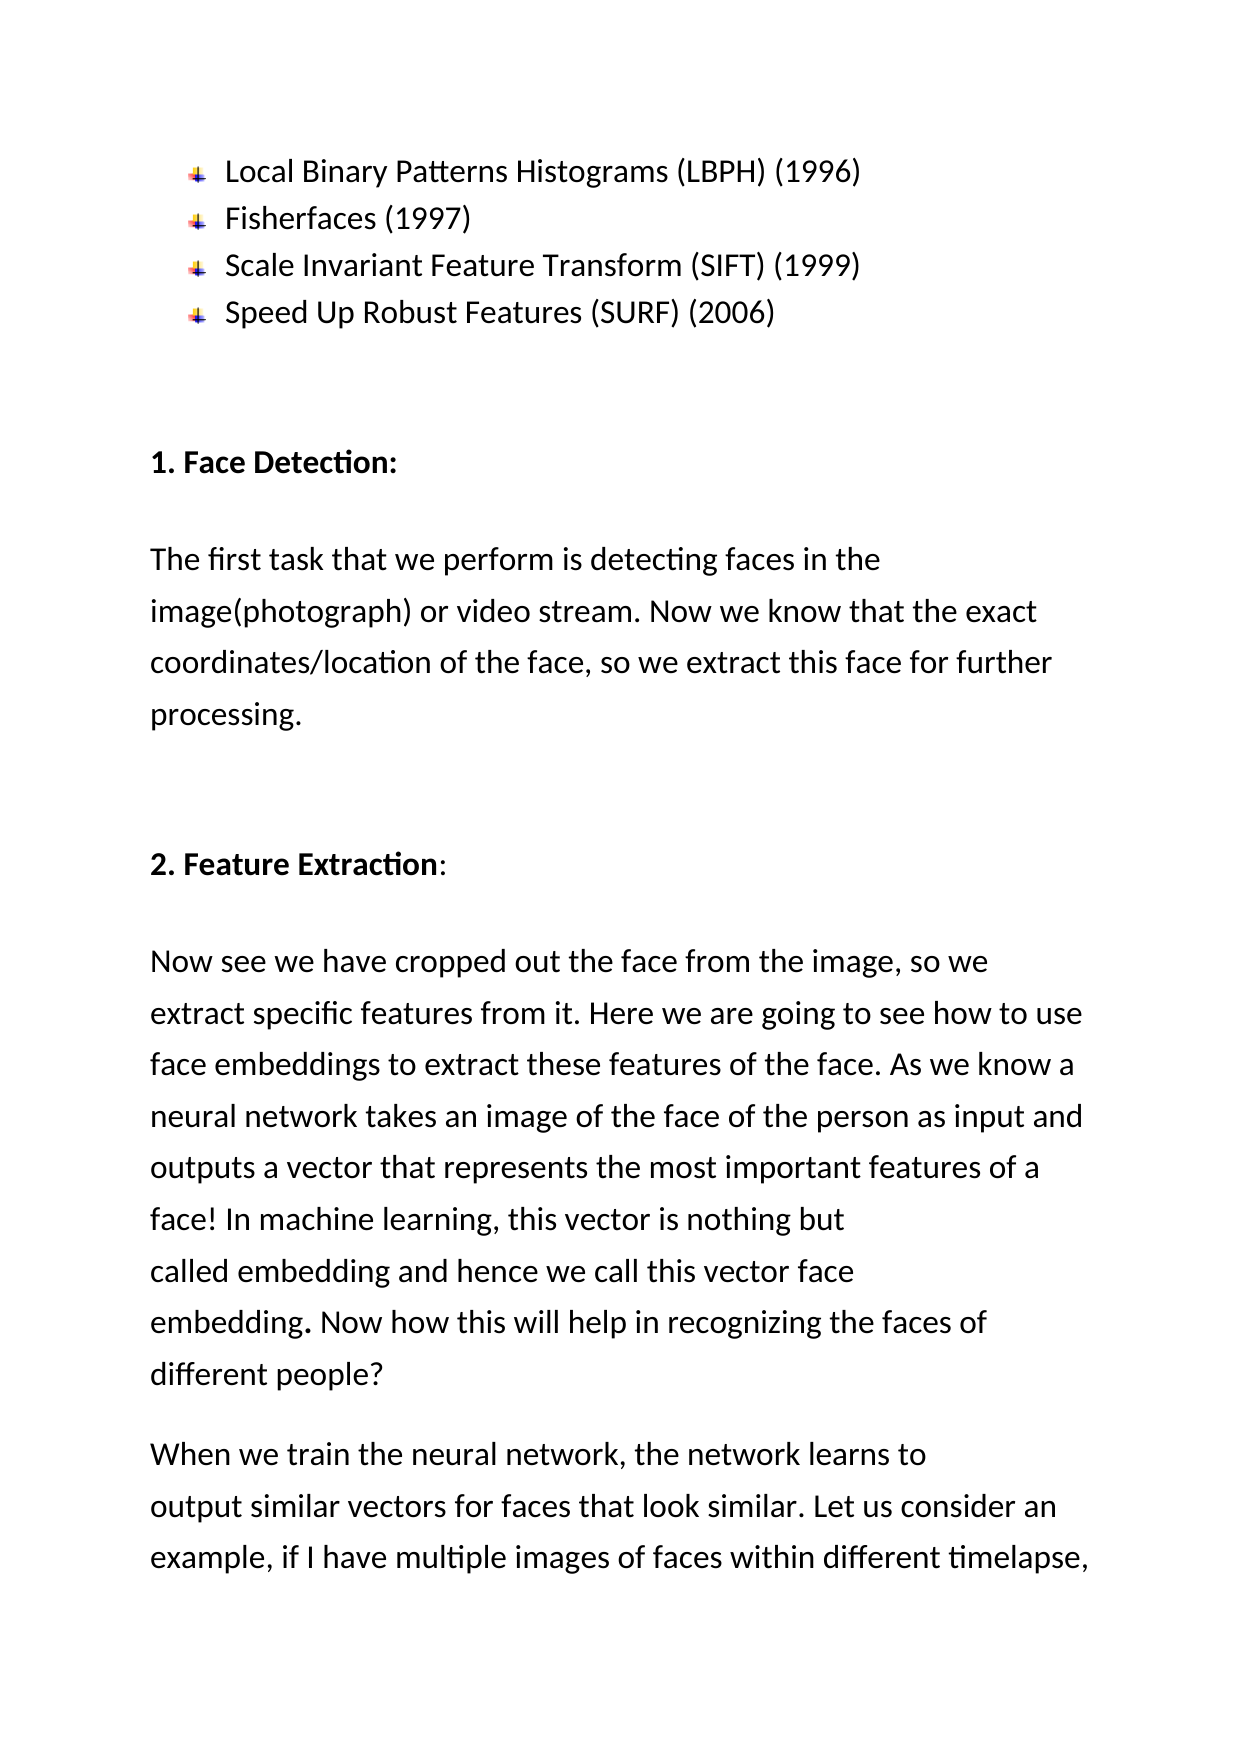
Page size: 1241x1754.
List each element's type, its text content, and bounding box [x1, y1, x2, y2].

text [150, 1423, 1090, 1577]
picture [188, 165, 206, 183]
list Fisherfaces (1997) [187, 197, 1090, 238]
picture [188, 259, 206, 277]
subtitle 2. Feature Extraction: [150, 843, 1090, 884]
picture [188, 212, 206, 230]
text Now see we have cropped out the face from the image, so we extract specific features from it. Here we are going to see how to use face embeddings to extract these features of the face. As we know a neural network takes an image of the face of the person as input and outputs a vector that represents the most important features of a face! In machine learning, this vector is nothing but called embedding and hence we call this vector face embedding. Now how this will help in recognizing the faces of different people? [150, 929, 1090, 1393]
list Scale Invariant Feature Transform (SIFT) (1999) [187, 244, 1090, 285]
subtitle 1. Face Detection: [150, 441, 1090, 482]
text The first task that we perform is detecting faces in the image(photograph) or video stream. Now we know that the exact coordinates/location of the face, so we extract this face for further processing. [150, 527, 1090, 733]
picture [188, 306, 206, 324]
list Local Binary Patterns Histograms (LBPH) (1996) [187, 150, 1090, 191]
list Speed Up Robust Features (SURF) (2006) [187, 291, 1090, 332]
